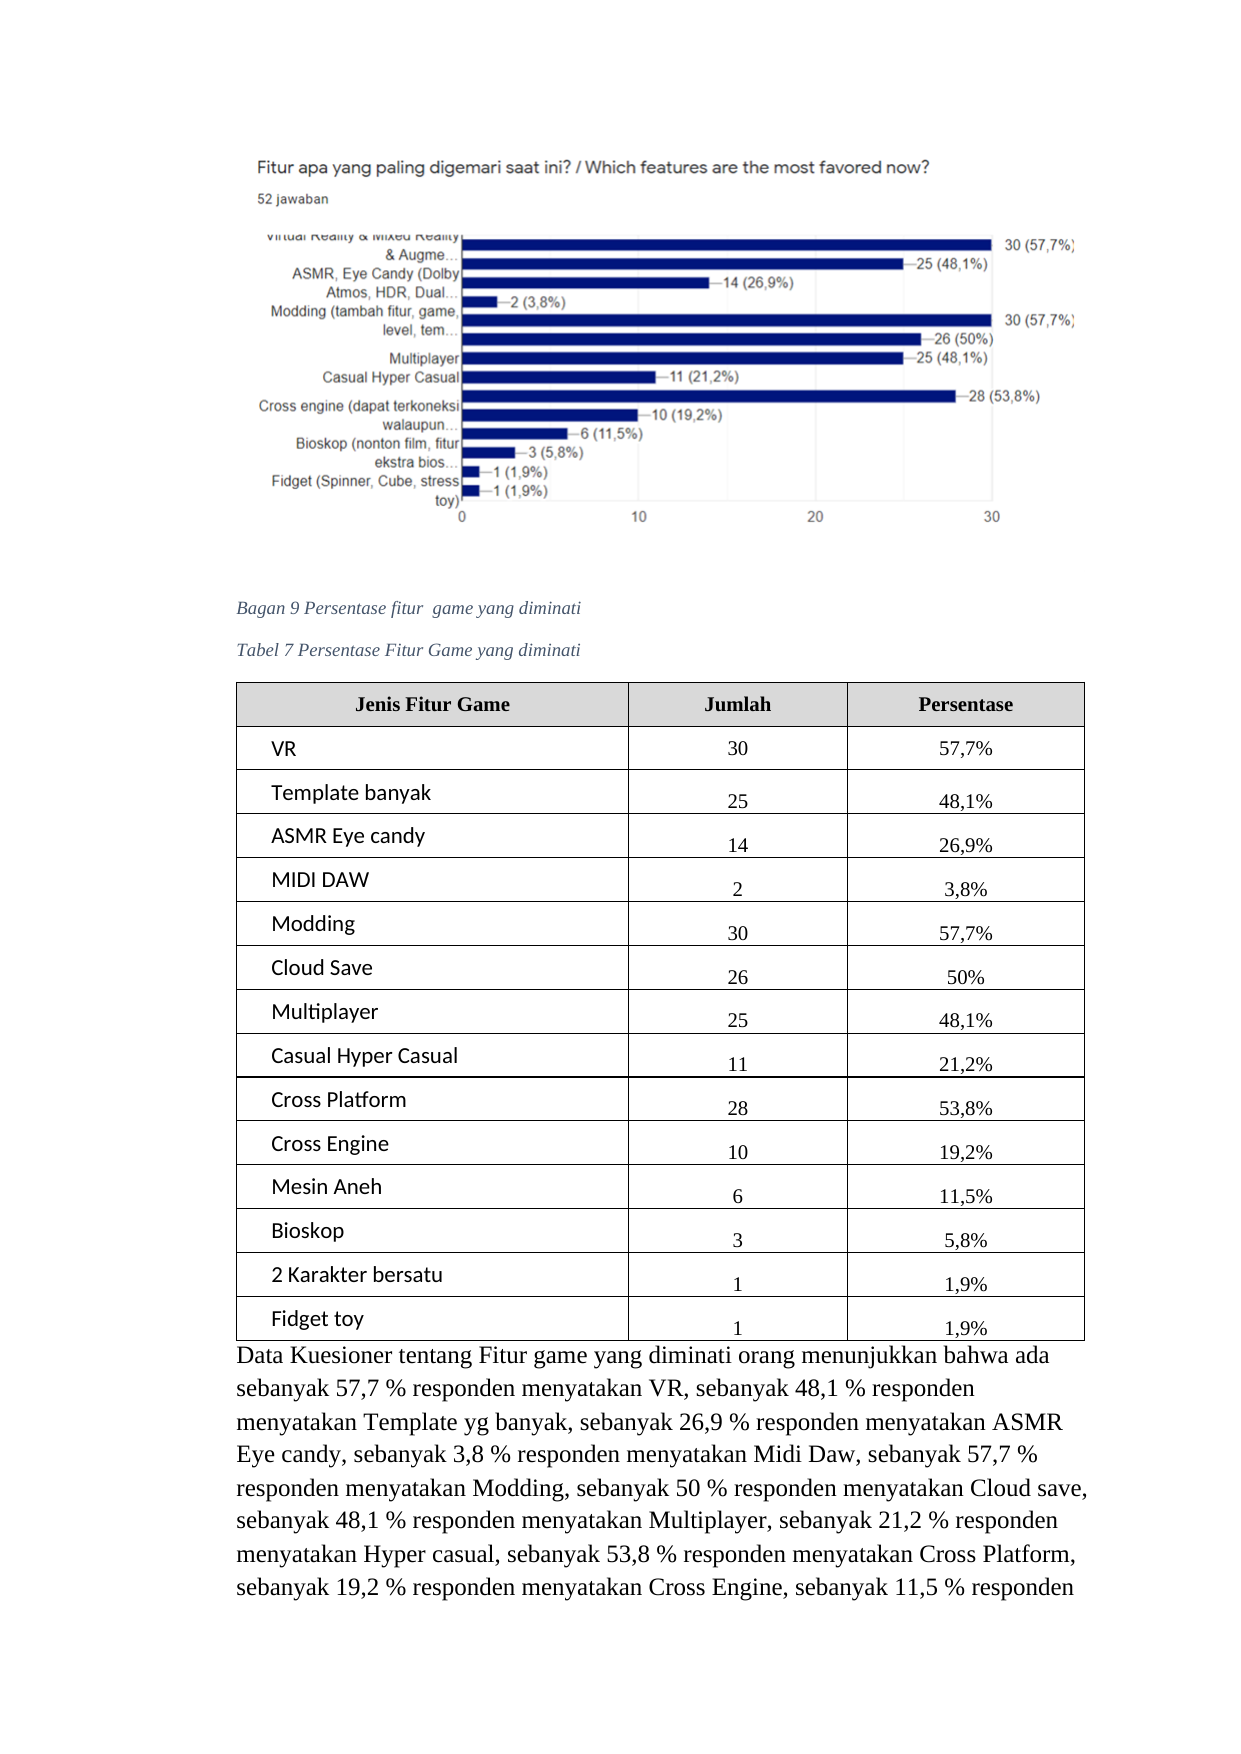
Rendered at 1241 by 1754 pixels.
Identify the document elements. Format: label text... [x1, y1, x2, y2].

table_cell 3,8% [848, 858, 1084, 901]
table_cell 28 [629, 1078, 847, 1120]
table_cell 11,5% [848, 1165, 1084, 1208]
table_cell 30 [629, 727, 847, 769]
table_cell Cross Platform [237, 1078, 628, 1120]
table_cell Mesin Aneh [237, 1165, 628, 1208]
table_header Jenis Fitur Game [237, 683, 628, 726]
table_cell 48,1% [848, 770, 1084, 813]
table_cell 10 [629, 1121, 847, 1164]
picture [236, 147, 1086, 572]
table_cell Modding [237, 902, 628, 945]
table_cell MIDI DAW [237, 858, 628, 901]
table_cell ASMR Eye candy [237, 814, 628, 857]
table_cell 1,9% [848, 1297, 1084, 1339]
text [236, 1341, 1092, 1600]
table_cell Cross Engine [237, 1121, 628, 1164]
table_header Jumlah [629, 683, 847, 726]
table_cell 26,9% [848, 814, 1084, 857]
table_cell 5,8% [848, 1209, 1084, 1252]
table_cell Bioskop [237, 1209, 628, 1252]
table_cell 19,2% [848, 1121, 1084, 1164]
table_cell 14 [629, 814, 847, 857]
table_cell 2 Karakter bersatu [237, 1253, 628, 1296]
table_cell 25 [629, 990, 847, 1032]
table_cell 3 [629, 1209, 847, 1252]
table_cell 50% [848, 946, 1084, 989]
table_cell 11 [629, 1034, 847, 1076]
table_cell 1,9% [848, 1253, 1084, 1296]
table_cell Cloud Save [237, 946, 628, 989]
table_cell Template banyak [237, 770, 628, 813]
table_cell Multiplayer [237, 990, 628, 1032]
table_cell 53,8% [848, 1078, 1084, 1120]
table_cell 6 [629, 1165, 847, 1208]
table_cell Fidget toy [237, 1297, 628, 1339]
text Tabel 7 Persentase Fitur Game yang diminati [236, 639, 1092, 661]
table_cell 1 [629, 1297, 847, 1339]
table_cell 25 [629, 770, 847, 813]
table_cell 57,7% [848, 727, 1084, 769]
table_cell VR [237, 727, 628, 769]
table_header Persentase [848, 683, 1084, 726]
table_cell 30 [629, 902, 847, 945]
table_cell Casual Hyper Casual [237, 1034, 628, 1076]
table_cell 48,1% [848, 990, 1084, 1032]
table_cell 1 [629, 1253, 847, 1296]
table_cell 26 [629, 946, 847, 989]
table_cell 57,7% [848, 902, 1084, 945]
table_cell 21,2% [848, 1034, 1084, 1076]
text Bagan 9 Persentase fitur game yang diminati [236, 597, 1092, 618]
table_cell 2 [629, 858, 847, 901]
